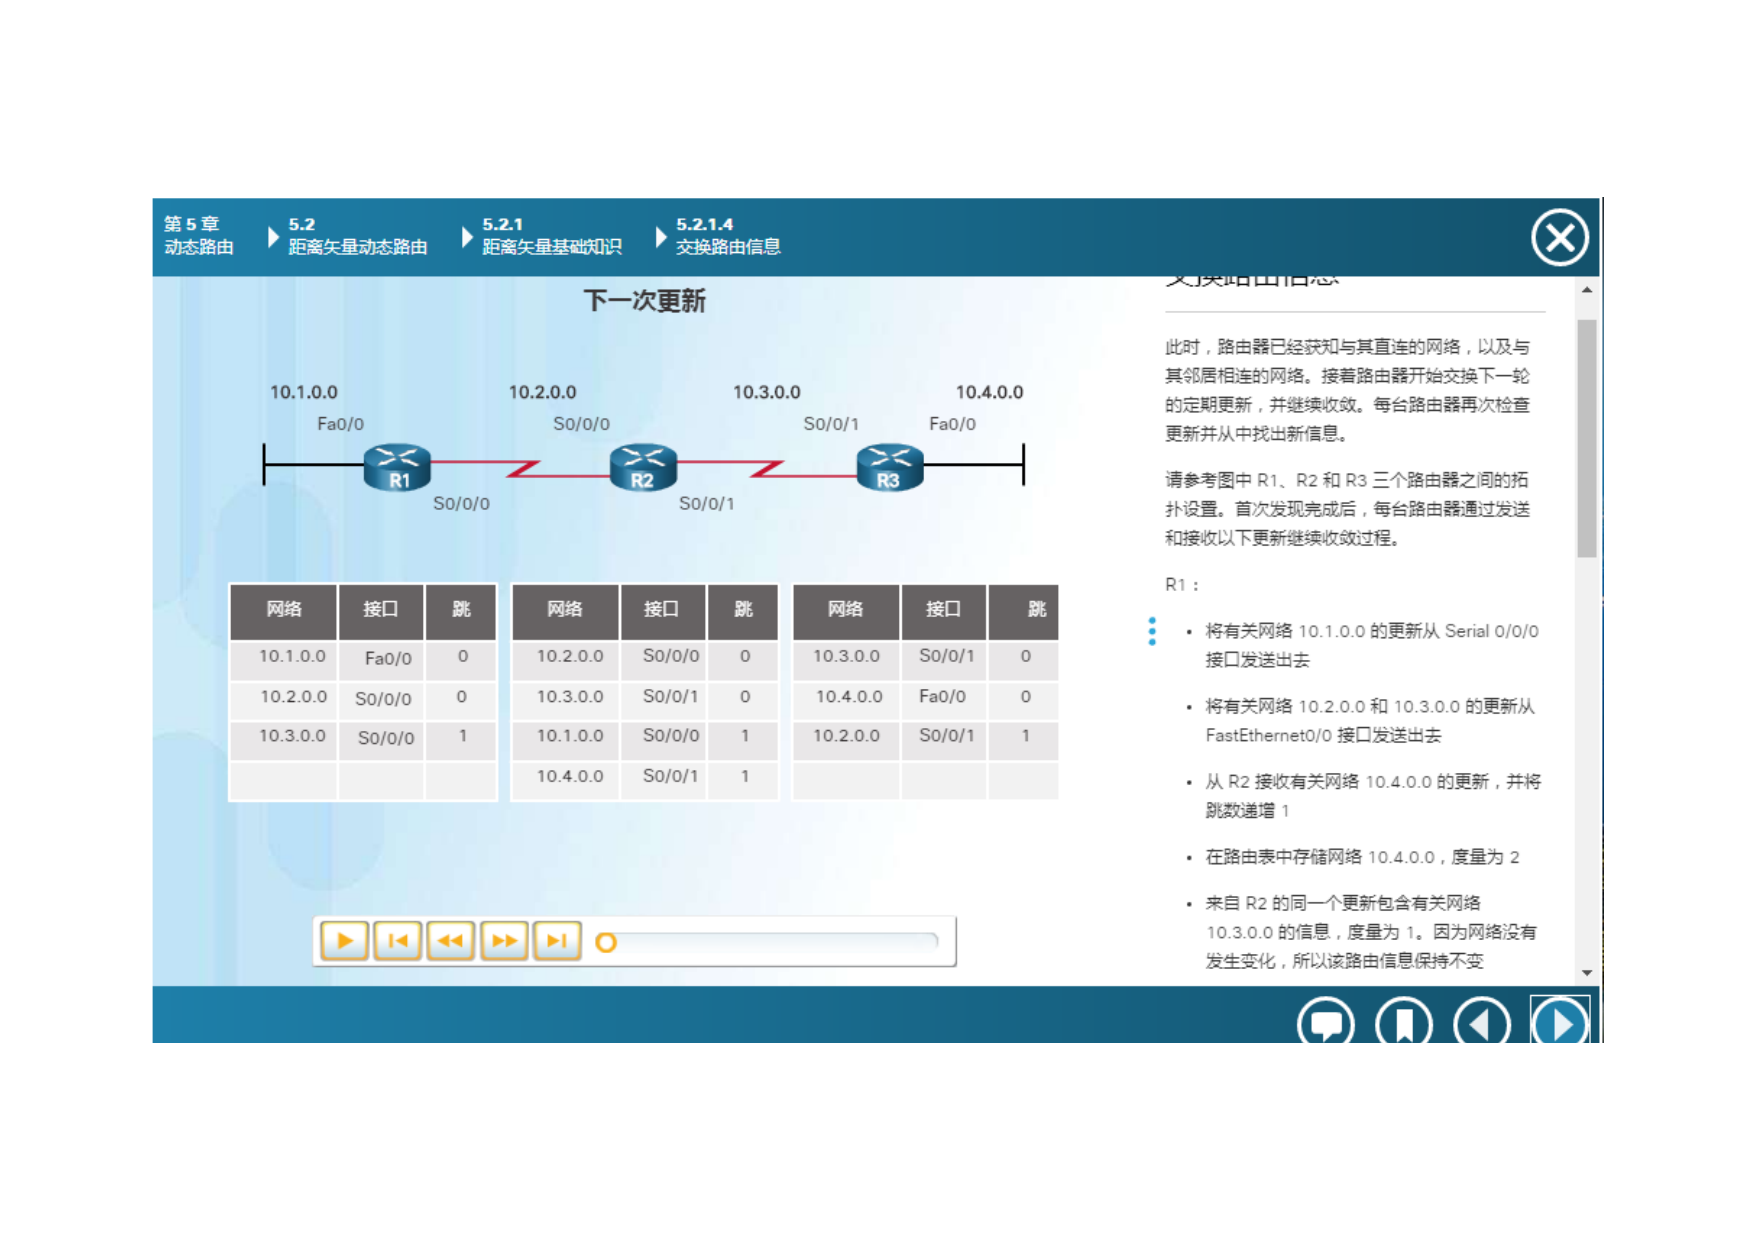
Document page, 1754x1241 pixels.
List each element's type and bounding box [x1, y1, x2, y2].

picture [150, 197, 1604, 1043]
